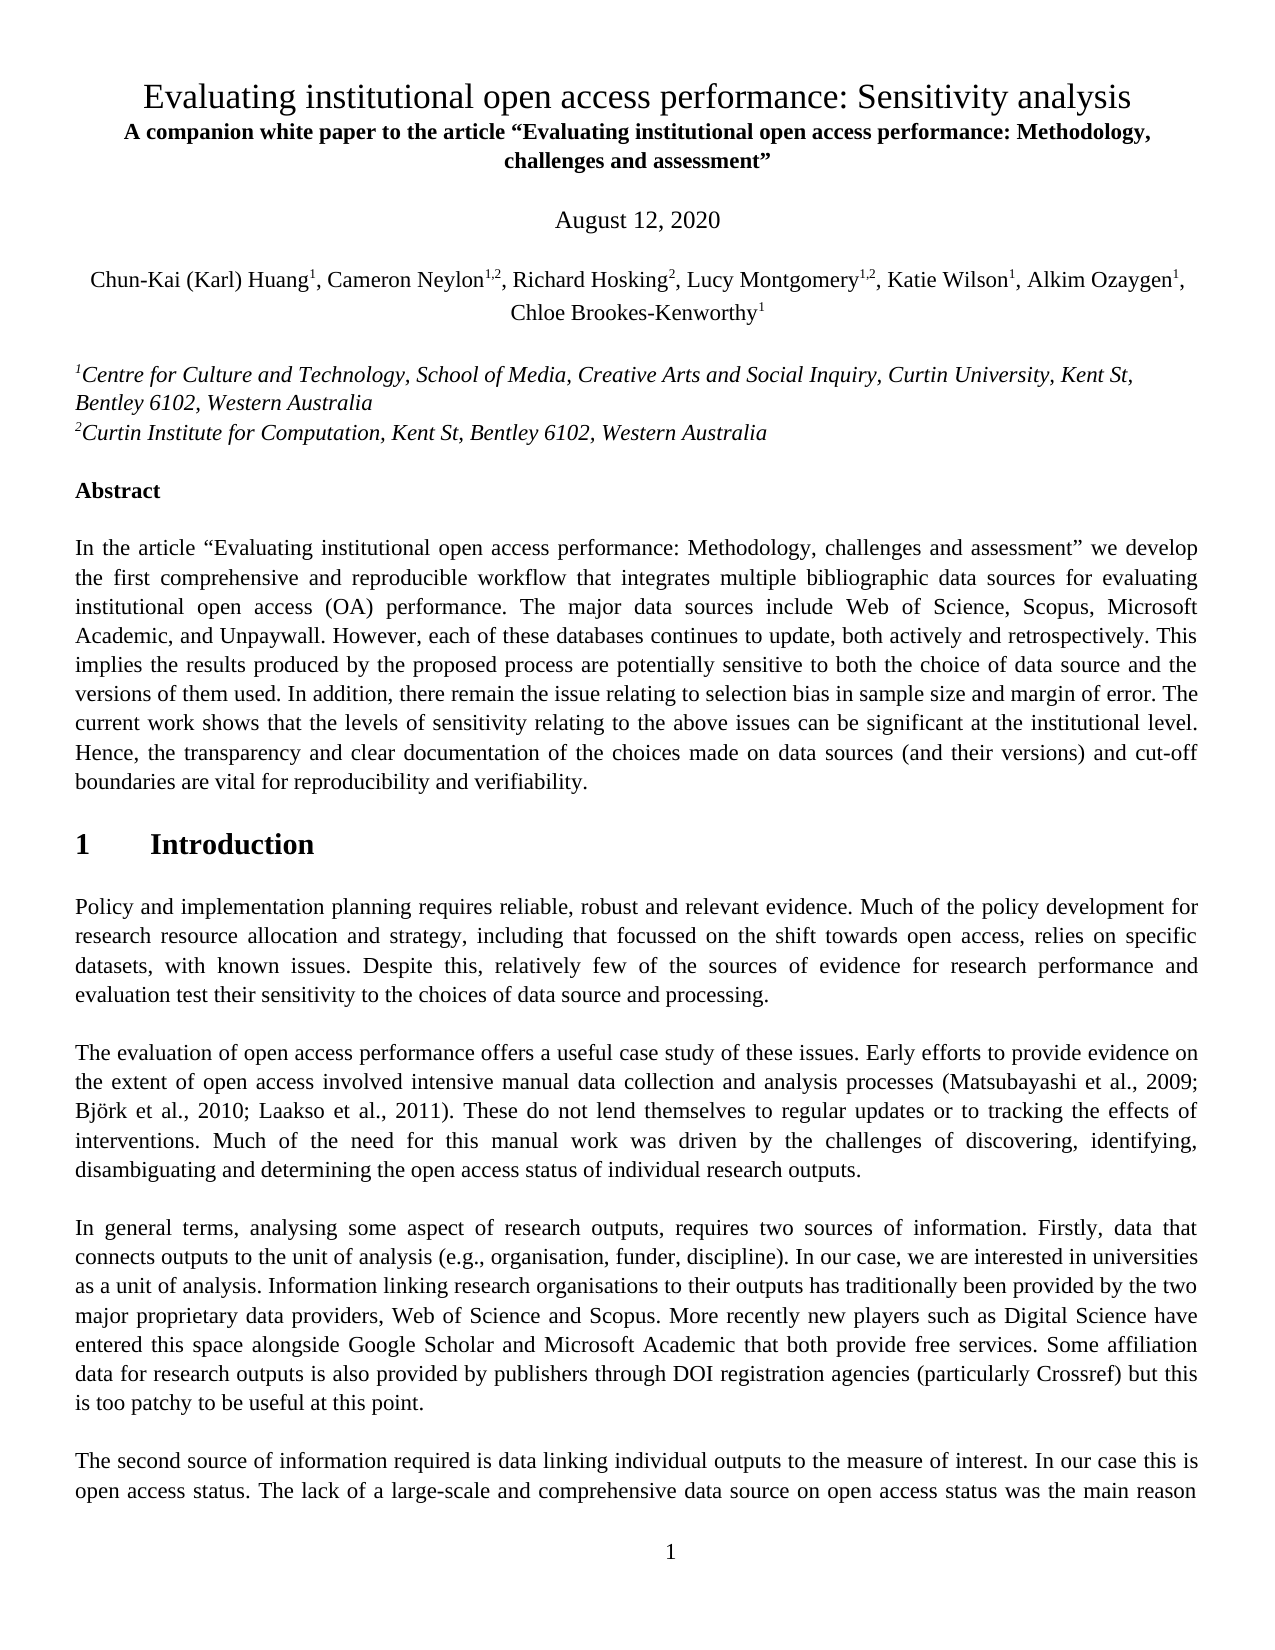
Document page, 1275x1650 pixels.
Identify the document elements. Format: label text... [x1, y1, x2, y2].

text Abstract [75, 477, 1200, 503]
text In general terms, analysing some aspect of research outputs, requires two sources of information. Firstly, data that connects outputs to the unit of analysis (e.g., organisation, funder, discipline). In our case, we are interested in universities as a unit of analysis. Information linking research organisations to their outputs has traditionally been provided by the two major proprietary data providers, Web of Science and Scopus. More recently new players such as Digital Science have entered this space alongside Google Scholar and Microsoft Academic that both provide free services. Some affiliation data for research outputs is also provided by publishers through DOI registration agencies (particularly Crossref) but this is too patchy to be useful at this point. [75, 1214, 1200, 1416]
text 1Centre for Culture and Technology, School of Media, Creative Arts and Social Inquiry, Curtin University, Kent St, Bentley 6102, Western Australia 2Curtin Institute for Computation, Kent St, Bentley 6102, Western Australia [75, 361, 1200, 446]
text August 12, 2020 [75, 206, 1200, 234]
text In the article “Evaluating institutional open access performance: Methodology, challenges and assessment” we develop the first comprehensive and reproducible workflow that integrates multiple bibliographic data sources for evaluating institutional open access (OA) performance. The major data sources include Web of Science, Scopus, Microsoft Academic, and Unpaywall. However, each of these databases continues to update, both actively and retrospectively. This implies the results produced by the proposed process are potentially sensitive to both the choice of data source and the versions of them used. In addition, there remain the issue relating to selection bias in sample size and margin of error. The current work shows that the levels of sensitivity relating to the above issues can be significant at the institutional level. Hence, the transparency and clear documentation of the choices made on data sources (and their versions) and cut-off boundaries are vital for reproducibility and verifiability. [75, 534, 1200, 794]
text Chun-Kai (Karl) Huang1, Cameron Neylon1,2, Richard Hosking2, Lucy Montgomery1,2, Katie Wilson1, Alkim Ozaygen1, Chloe Brookes-Kenworthy1 [75, 266, 1200, 325]
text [75, 1447, 1200, 1503]
subtitle Introduction [75, 826, 1200, 861]
text Policy and implementation planning requires reliable, robust and relevant evidence. Much of the policy development for research resource allocation and strategy, including that focussed on the shift towards open access, relies on specific datasets, with known issues. Despite this, relatively few of the sources of evidence for research performance and evaluation test their sensitivity to the choices of data source and processing. [75, 893, 1200, 1007]
text The evaluation of open access performance offers a useful case study of these issues. Early efforts to provide evidence on the extent of open access involved intensive manual data collection and analysis processes (Matsubayashi et al., 2009; Björk et al., 2010; Laakso et al., 2011). These do not lend themselves to regular updates or to tracking the effects of interventions. Much of the need for this manual work was driven by the challenges of discovering, identifying, disambiguating and determining the open access status of individual research outputs. [75, 1039, 1200, 1182]
text Evaluating institutional open access performance: Sensitivity analysis A companion white paper to the article “Evaluating institutional open access performance: Methodology, challenges and assessment” [75, 75, 1200, 174]
